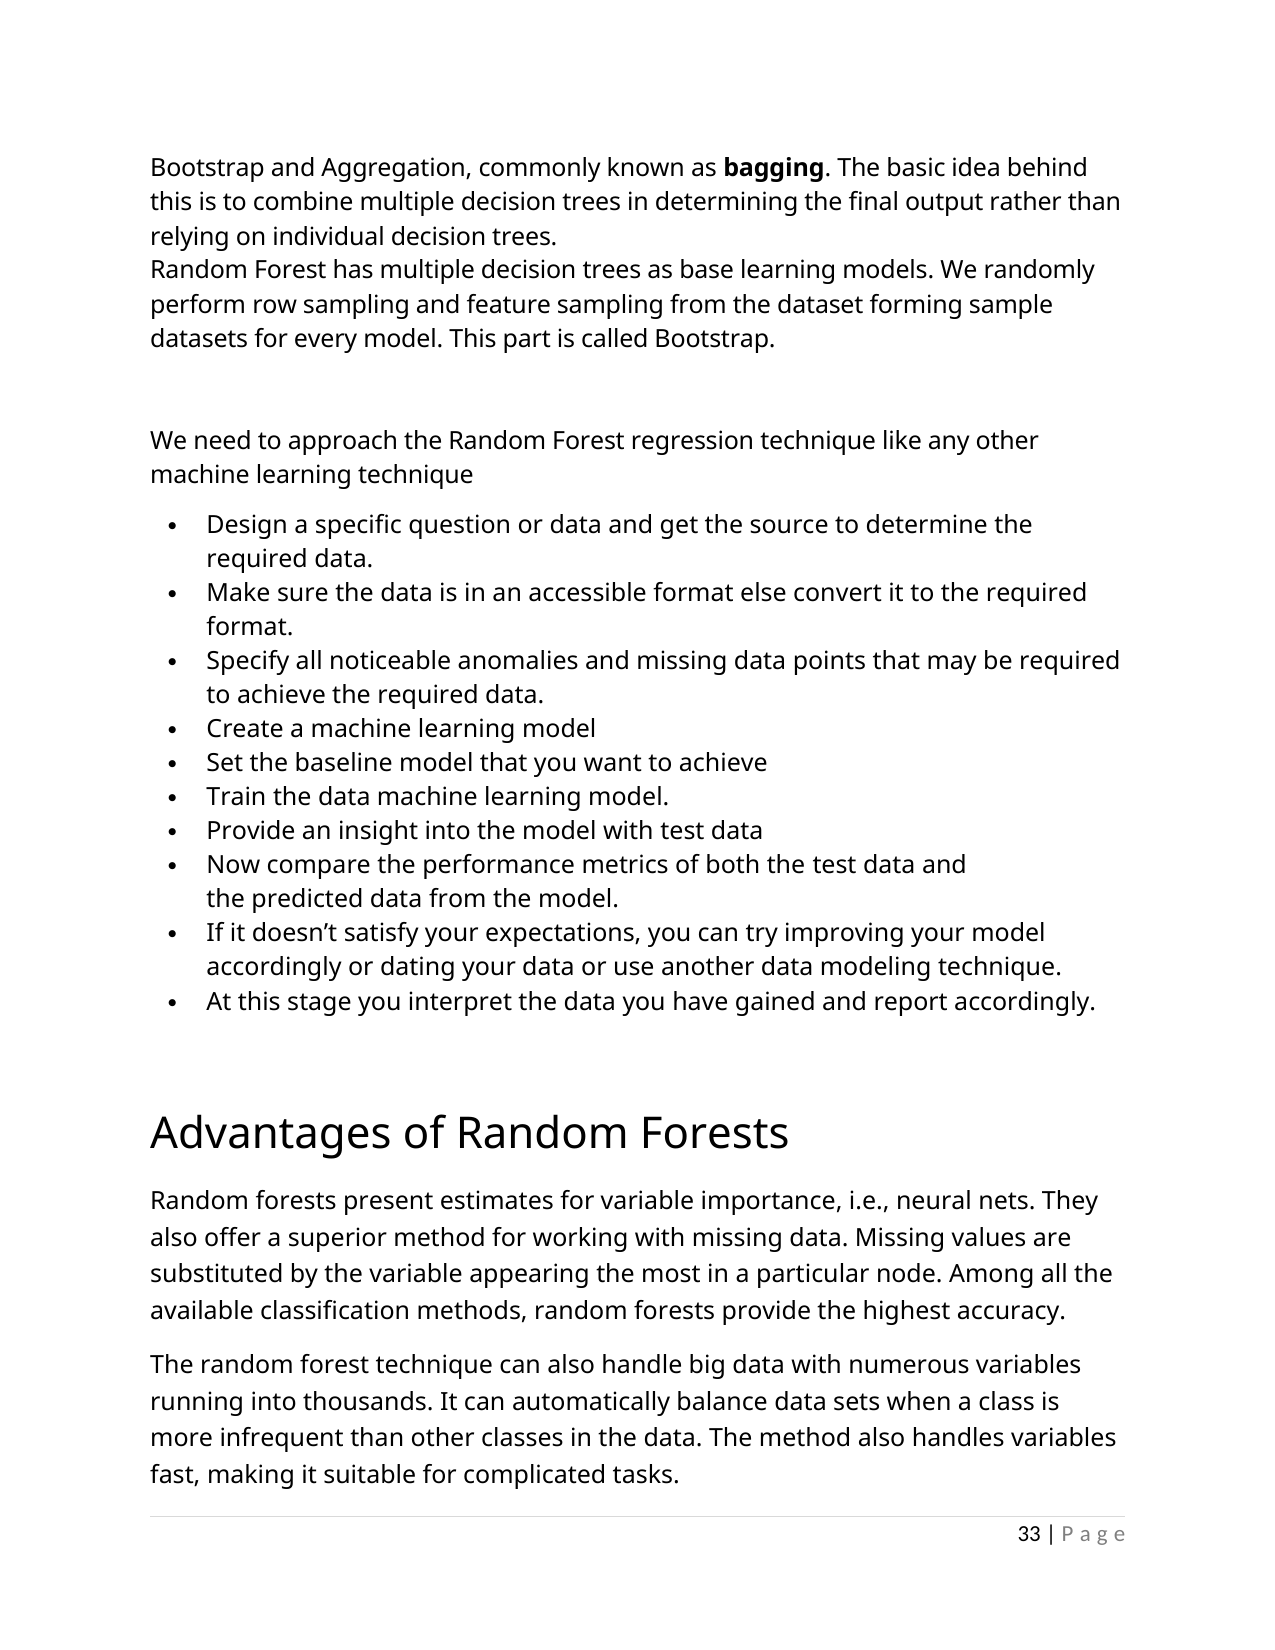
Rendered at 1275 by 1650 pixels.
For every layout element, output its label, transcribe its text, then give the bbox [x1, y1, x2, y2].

list Now compare the performance metrics of both the test data and the predicted data from the model. [169, 847, 1125, 915]
text Random forests present estimates for variable importance, i.e., neural nets. They also offer a superior method for working with missing data. Missing values are substituted by the variable appearing the most in a particular node. Among all the available classification methods, random forests provide the highest accuracy. [150, 1183, 1125, 1327]
list Create a machine learning model [169, 711, 1125, 745]
text The random forest technique can also handle big data with numerous variables running into thousands. It can automatically balance data sets when a class is more infrequent than other classes in the data. The method also handles variables fast, making it suitable for complicated tasks. [150, 1346, 1125, 1491]
list Make sure the data is in an accessible format else convert it to the required format. [169, 574, 1125, 642]
text Advantages of Random Forests [150, 1102, 1125, 1161]
list At this stage you interpret the data you have gained and report accordingly. [169, 983, 1125, 1017]
list If it doesn’t satisfy your expectations, you can try improving your model accordingly or dating your data or use another data modeling technique. [169, 915, 1125, 983]
list Set the baseline model that you want to achieve [169, 745, 1125, 779]
list Design a specific question or data and get the source to determine the required data. [169, 506, 1125, 574]
list Train the data machine learning model. [169, 779, 1125, 813]
text We need to approach the Random Forest regression technique like any other machine learning technique [150, 422, 1125, 491]
list Provide an insight into the model with test data [169, 813, 1125, 847]
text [150, 150, 1125, 354]
list Specify all noticeable anomalies and missing data points that may be required to achieve the required data. [169, 642, 1125, 711]
